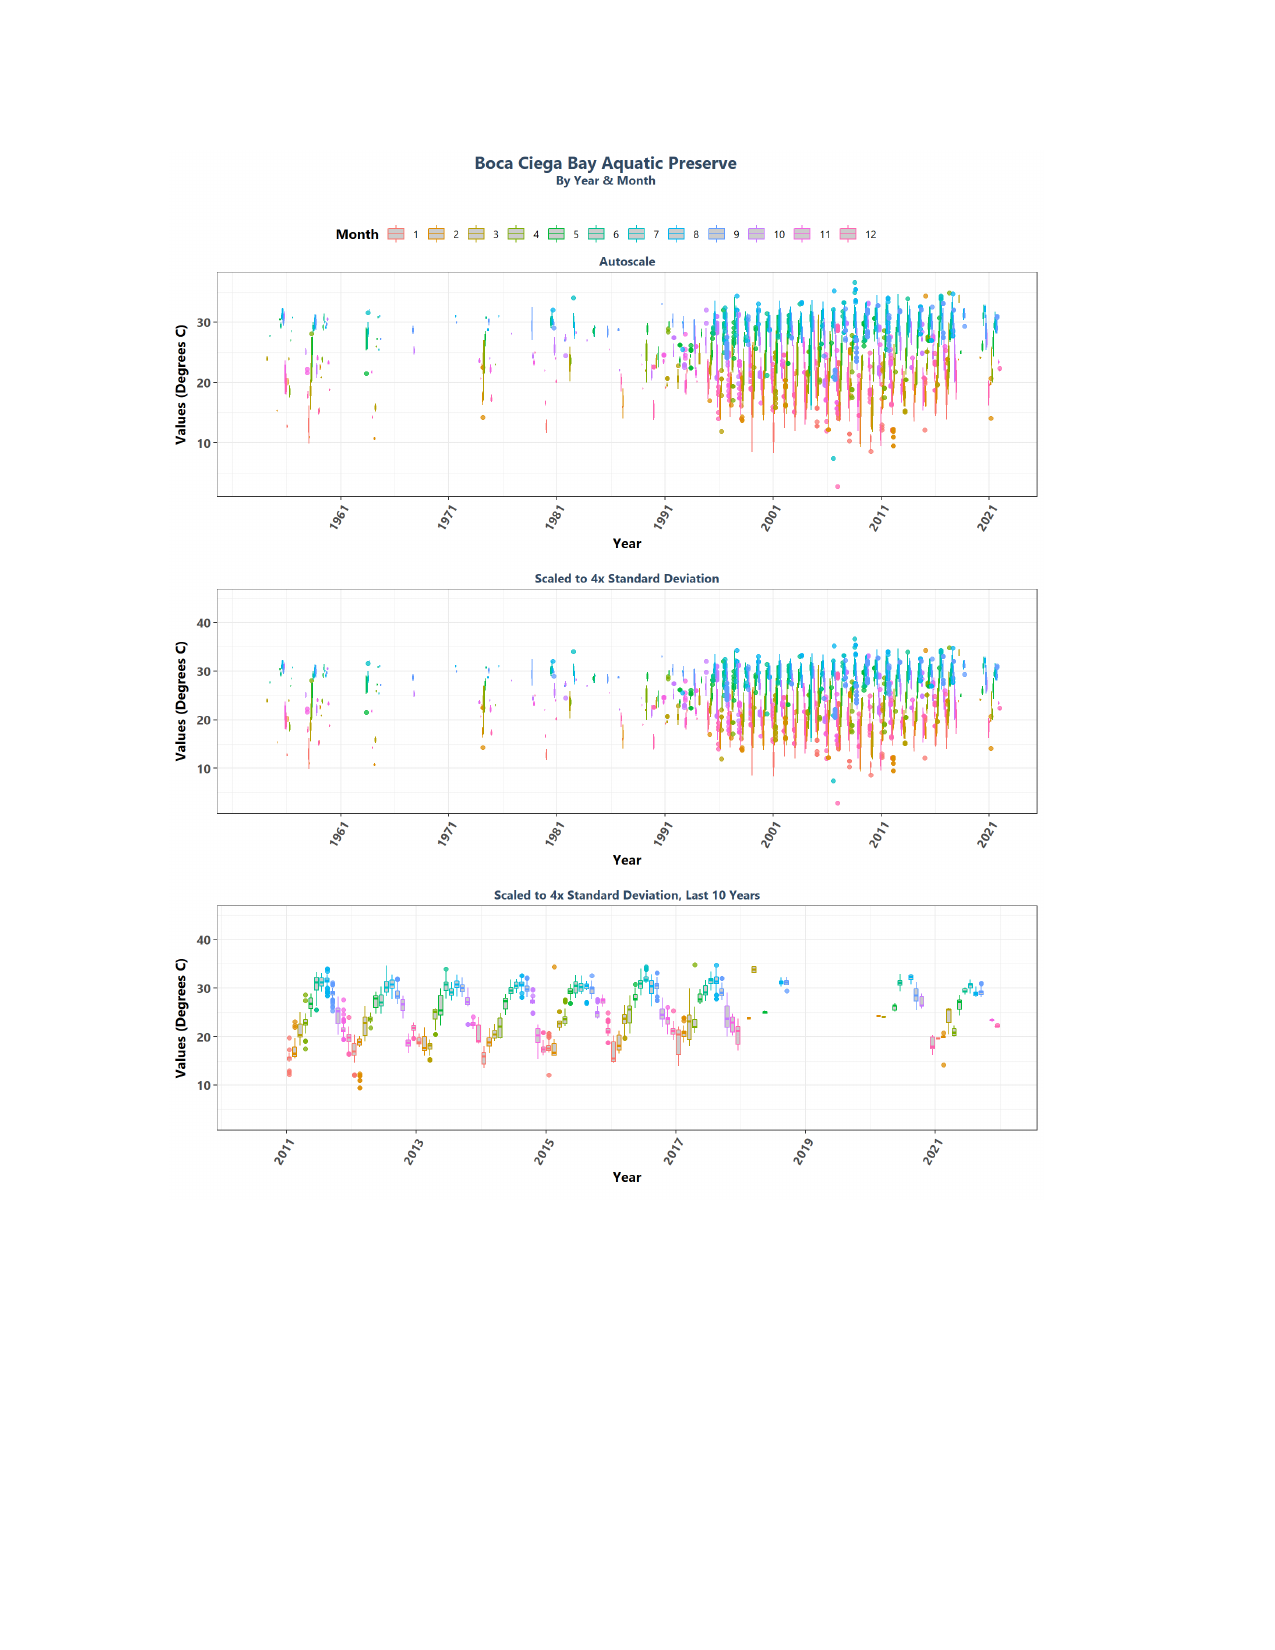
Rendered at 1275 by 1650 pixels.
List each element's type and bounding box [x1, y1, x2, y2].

picture [168, 150, 1044, 1200]
